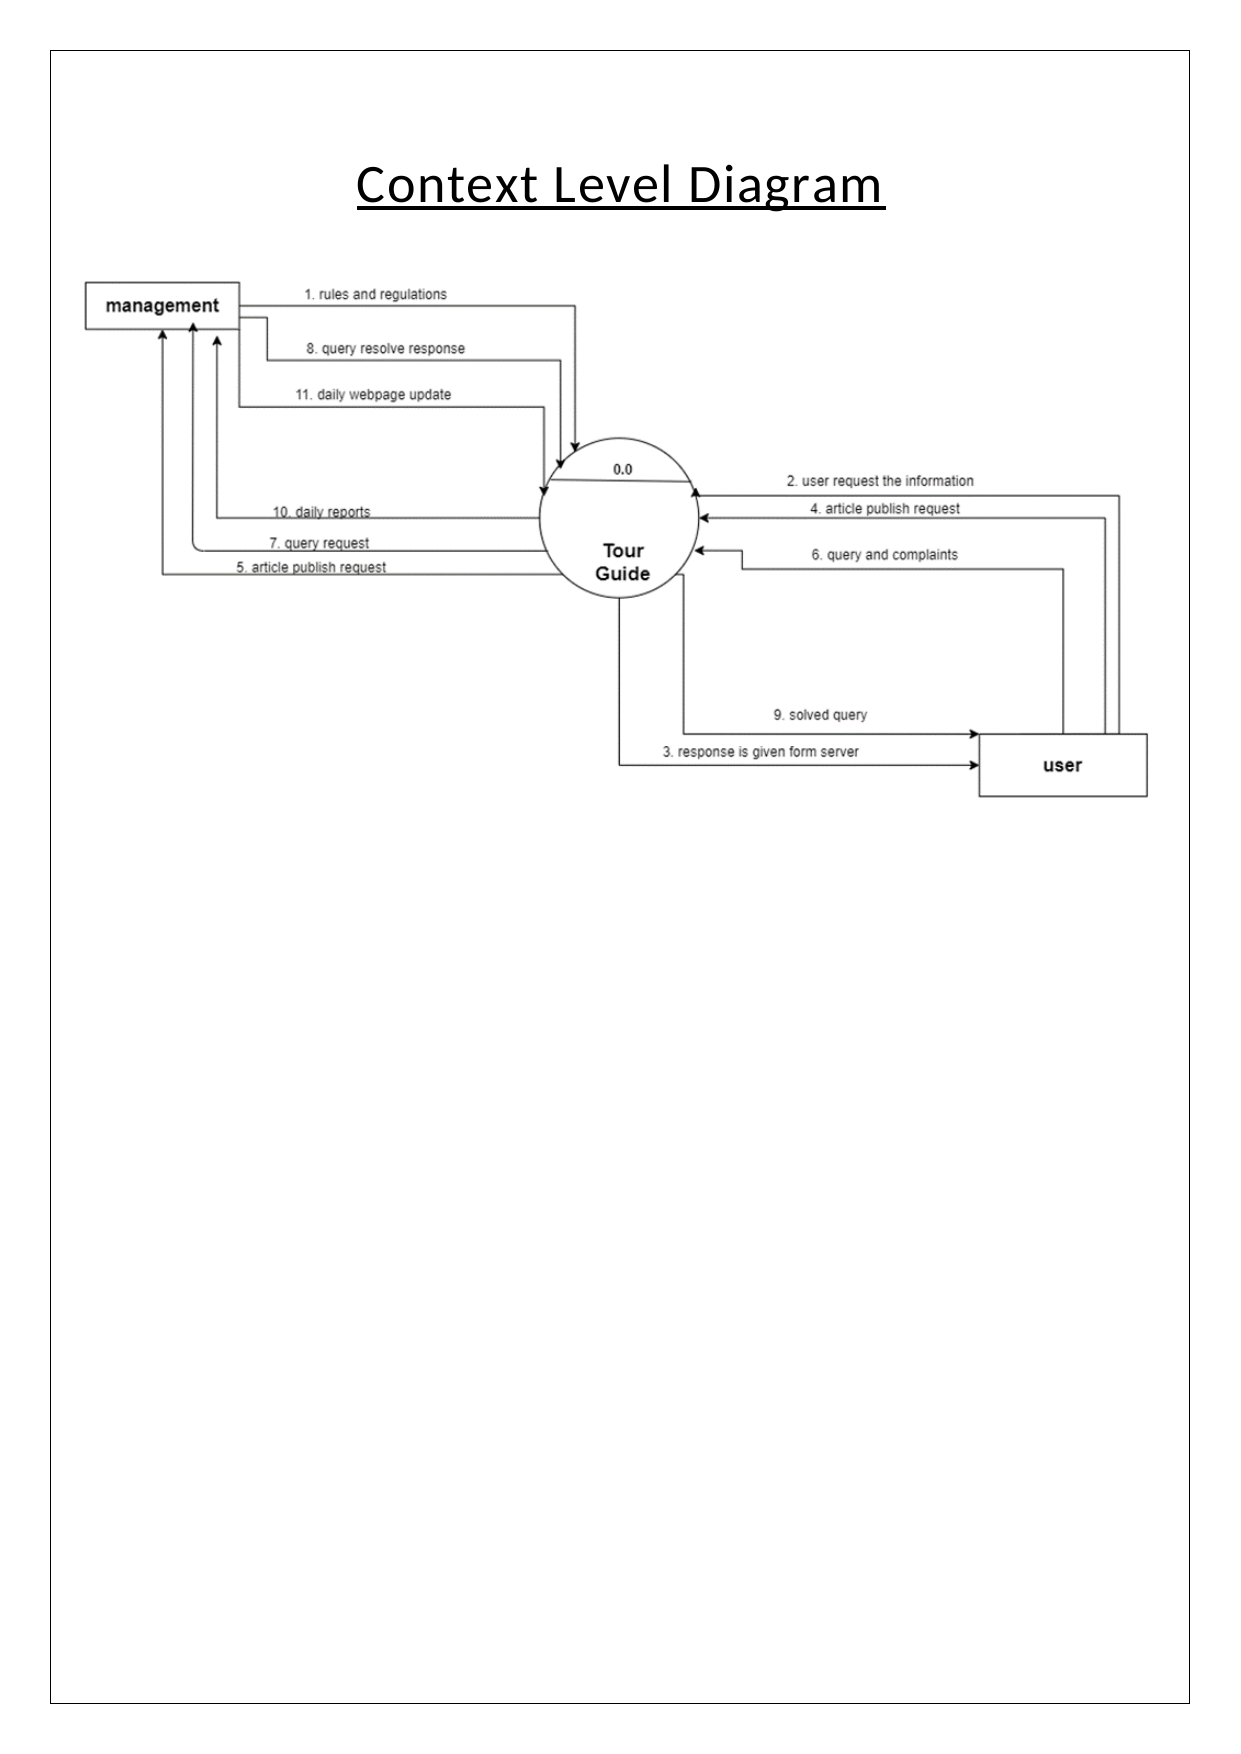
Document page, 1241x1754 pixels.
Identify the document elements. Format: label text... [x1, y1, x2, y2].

picture [54, 263, 1180, 820]
subtitle Context Level Diagram [150, 150, 1090, 216]
